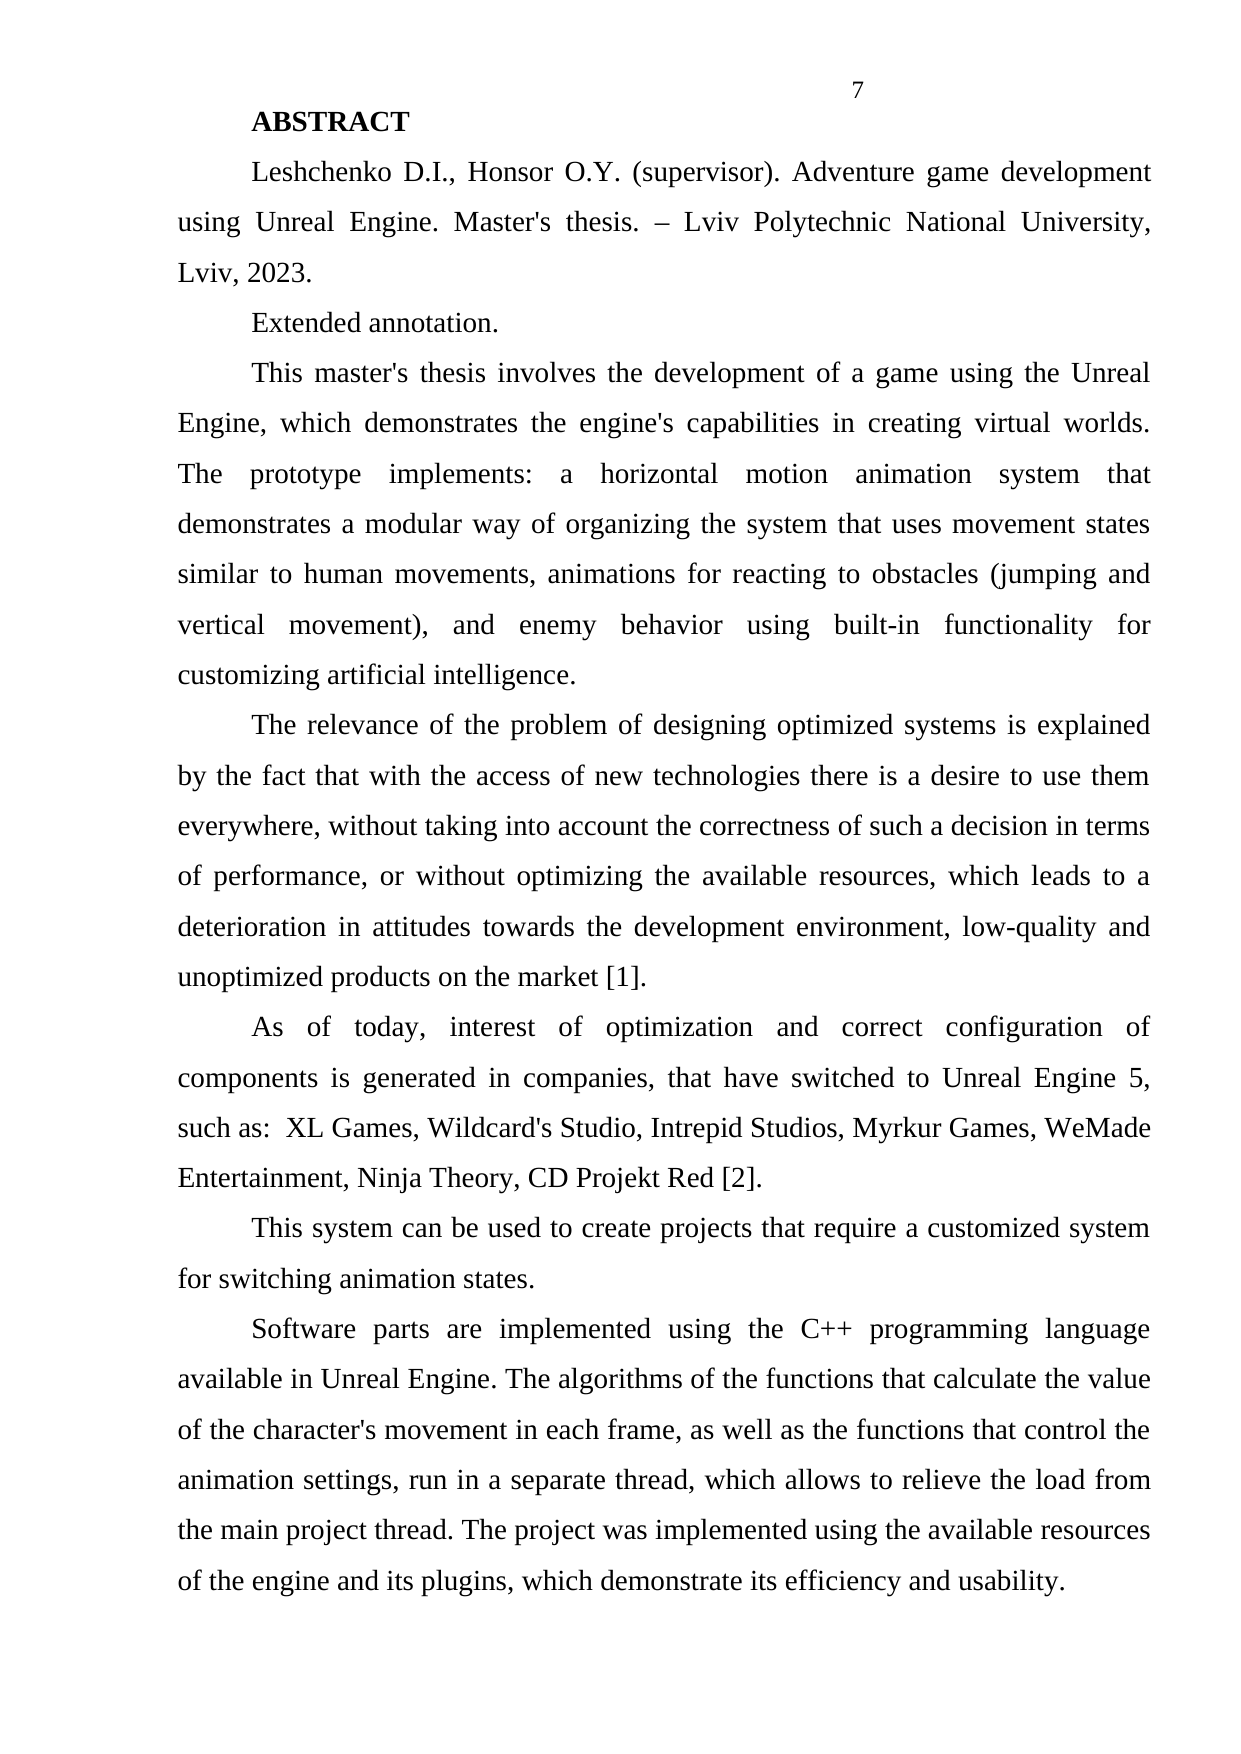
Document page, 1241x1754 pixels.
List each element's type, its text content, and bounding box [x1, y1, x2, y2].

text Software parts are implemented using the C++ programming language available in Unreal Engine. The algorithms of the functions that calculate the value of the character's movement in each frame, as well as the functions that control the animation settings, run in a separate thread, which allows to relieve the load from the main project thread. The project was implemented using the available resources of the engine and its plugins, which demonstrate its efficiency and usability. [177, 1311, 1152, 1596]
text This system can be used to create projects that require a customized system for switching animation states. [177, 1211, 1152, 1294]
text As of today, interest of optimization and correct configuration of components is generated in companies, that have switched to Unreal Engine 5, such as: XL Games, Wildcard's Studio, Intrepid Studios, Myrkur Games, WeMade Entertainment, Ninja Theory, CD Projekt Red [2]. [177, 1009, 1152, 1194]
text The relevance of the problem of designing optimized systems is explained by the fact that with the access of new technologies there is a desire to use them everywhere, without taking into account the correctness of such a decision in terms of performance, or without optimizing the available resources, which leads to a deterioration in attitudes towards the development environment, low-quality and unoptimized products on the market [1]. [177, 707, 1152, 993]
text Leshchenko D.I., Honsor O.Y. (supervisor). Adventure game development using Unreal Engine. Master's thesis. – Lviv Polytechnic National University, Lviv, 2023. [177, 154, 1152, 288]
text ABSTRACT [177, 104, 1152, 137]
text Extended annotation. [177, 305, 1152, 338]
text This master's thesis involves the development of a game using the Unreal Engine, which demonstrates the engine's capabilities in creating virtual worlds. The prototype implements: a horizontal motion animation system that demonstrates a modular way of organizing the system that uses movement states similar to human movements, animations for reacting to obstacles (jumping and vertical movement), and enemy behavior using built-in functionality for customizing artificial intelligence. [177, 355, 1152, 691]
